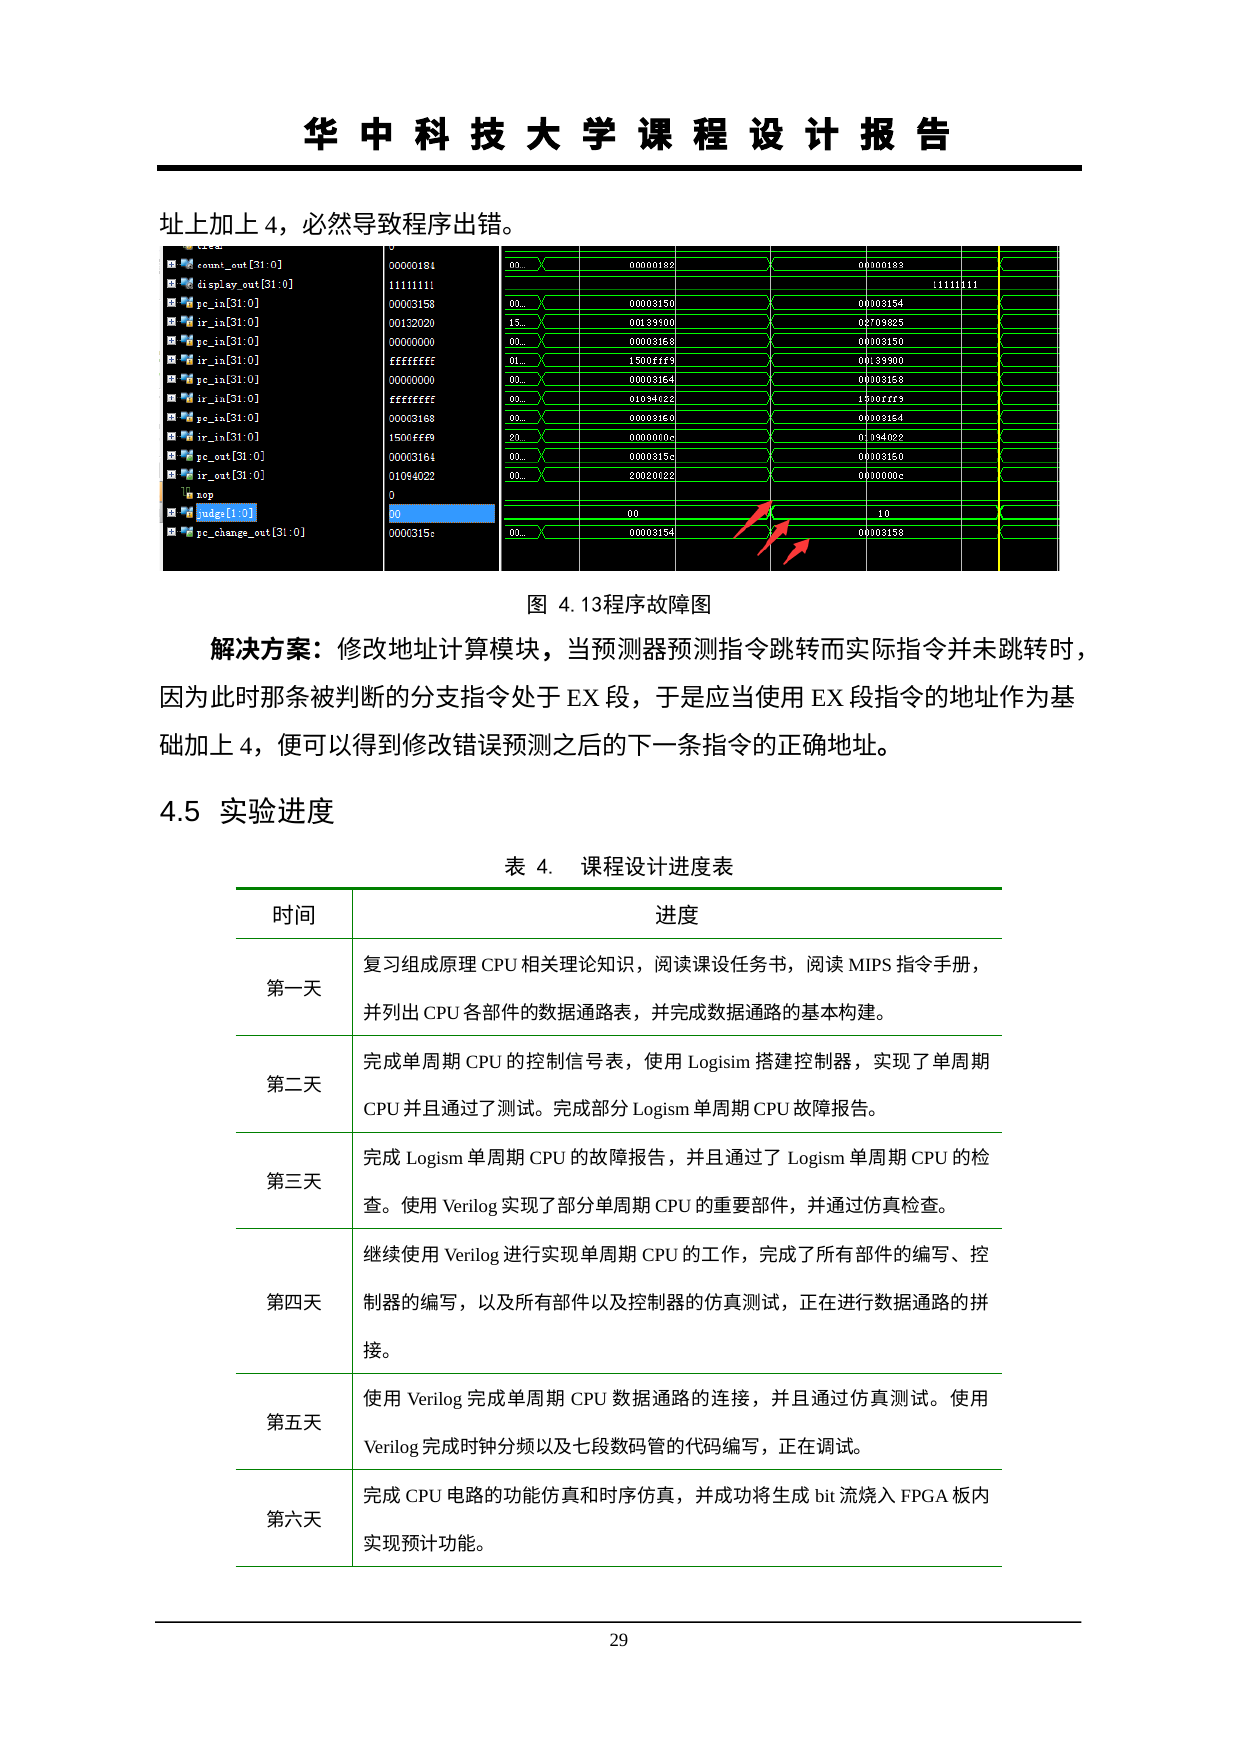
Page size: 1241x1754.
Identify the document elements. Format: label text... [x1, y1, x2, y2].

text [159, 198, 1075, 246]
table_header 进度 [353, 890, 1002, 938]
table_cell 第五天 [236, 1374, 352, 1469]
table_cell 完成单周期CPU的控制信号表，使用Logisim搭建控制器，实现了单周期CPU并且通过了测试。完成部分Logism单周期CPU故障报告。 [353, 1036, 1002, 1132]
subtitle 实验进度 [159, 792, 1053, 828]
table_header 时间 [236, 890, 352, 938]
table_cell 继续使用Verilog进行实现单周期CPU的工作，完成了所有部件的编写、控制器的编写，以及所有部件以及控制器的仿真测试，正在进行数据通路的拼接。 [353, 1229, 1002, 1373]
table_cell 第四天 [236, 1229, 352, 1373]
table_cell 第二天 [236, 1036, 352, 1132]
table_cell 完成CPU电路的功能仿真和时序仿真，并成功将生成bit流烧入FPGA板内实现预计功能。 [353, 1470, 1002, 1566]
table_cell 第三天 [236, 1133, 352, 1228]
picture [159, 246, 1060, 571]
table_cell 第一天 [236, 939, 352, 1035]
table_cell 完成Logism单周期CPU的故障报告，并且通过了Logism单周期CPU的检查。使用Verilog实现了部分单周期CPU的重要部件，并通过仿真检查。 [353, 1133, 1002, 1228]
table_cell 复习组成原理CPU相关理论知识，阅读课设任务书，阅读MIPS指令手册，并列出CPU各部件的数据通路表，并完成数据通路的基本构建。 [353, 939, 1002, 1035]
table_cell 第六天 [236, 1470, 352, 1566]
table_cell 使用Verilog完成单周期CPU数据通路的连接，并且通过仿真测试。使用Verilog完成时钟分频以及七段数码管的代码编写，正在调试。 [353, 1374, 1002, 1469]
text 解决方案：修改地址计算模块，当预测器预测指令跳转而实际指令并未跳转时，因为此时那条被判断的分支指令处于EX段，于是应当使用EX段指令的地址作为基础加上4，便可以得到修改错误预测之后的下一条指令的正确地址。 [159, 624, 1075, 767]
